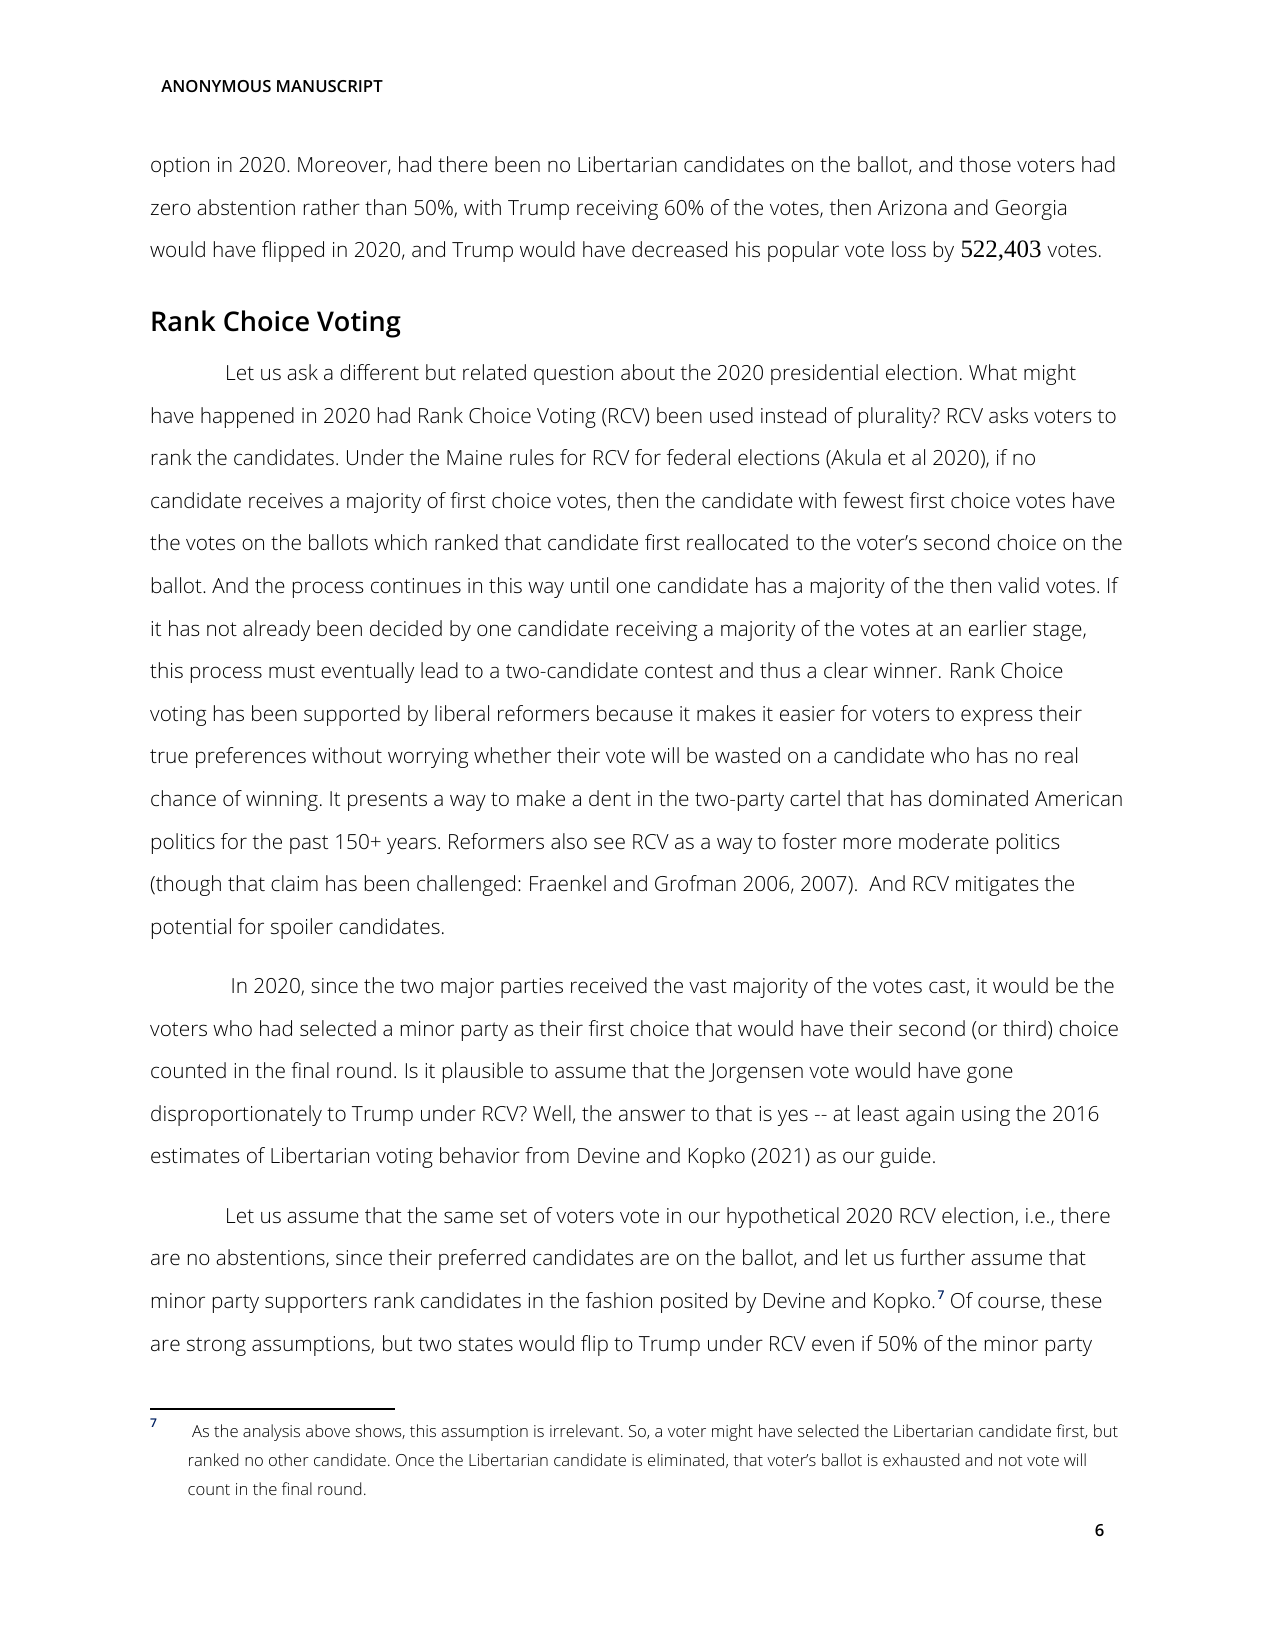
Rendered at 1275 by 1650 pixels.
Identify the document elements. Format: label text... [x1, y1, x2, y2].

text In 2020, since the two major parties received the vast majority of the votes cast, it would be the voters who had selected a minor party as their first choice that would have their second (or third) choice counted in the final round. Is it plausible to assume that the Jorgensen vote would have gone disproportionately to Trump under RCV? Well, the answer to that is yes -- at least again using the 2016 estimates of Libertarian voting behavior from Devine and Kopko (2021) as our guide. [150, 971, 1125, 1170]
text Let us ask a different but related question about the 2020 presidential election. What might have happened in 2020 had Rank Choice Voting (RCV) been used instead of plurality? RCV asks voters to rank the candidates. Under the Maine rules for RCV for federal elections (Akula et al 2020), if no candidate receives a majority of first choice votes, then the candidate with fewest first choice votes have the votes on the ballots which ranked that candidate first reallocated to the voter’s second choice on the ballot. And the process continues in this way until one candidate has a majority of the then valid votes. If it has not already been decided by one candidate receiving a majority of the votes at an earlier stage, this process must eventually lead to a two-candidate contest and thus a clear winner. Rank Choice voting has been supported by liberal reformers because it makes it easier for voters to express their true preferences without worrying whether their vote will be wasted on a candidate who has no real chance of winning. It presents a way to make a dent in the two-party cartel that has dominated American politics for the past 150+ years. Reformers also see RCV as a way to foster more moderate politics (though that claim has been challenged: ﻿Fraenkel and Grofman 2006, 2007). And RCV mitigates the potential for spoiler candidates. [150, 358, 1125, 940]
subtitle Rank Choice Voting [150, 303, 1125, 340]
text We might think that these latter results tell us that, as in 2016, minority party candidates did not have any real impact in 2020. But that is far too strong a conclusion. Even under the Devine and Kopko (2021) assumptions about 50% abstention if the most preferred minor party candidate were not on the ballot, that implies nearly net votes would have shifted to Trump if there were no Libertarian option in 2020. Moreover, had there been no Libertarian candidates on the ballot, and those voters had zero abstention rather than 50%, with Trump receiving 60% of the votes, then Arizona and Georgia would have flipped in 2020, and Trump would have decreased his popular vote loss by votes. [150, 150, 1125, 264]
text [150, 1201, 1125, 1357]
